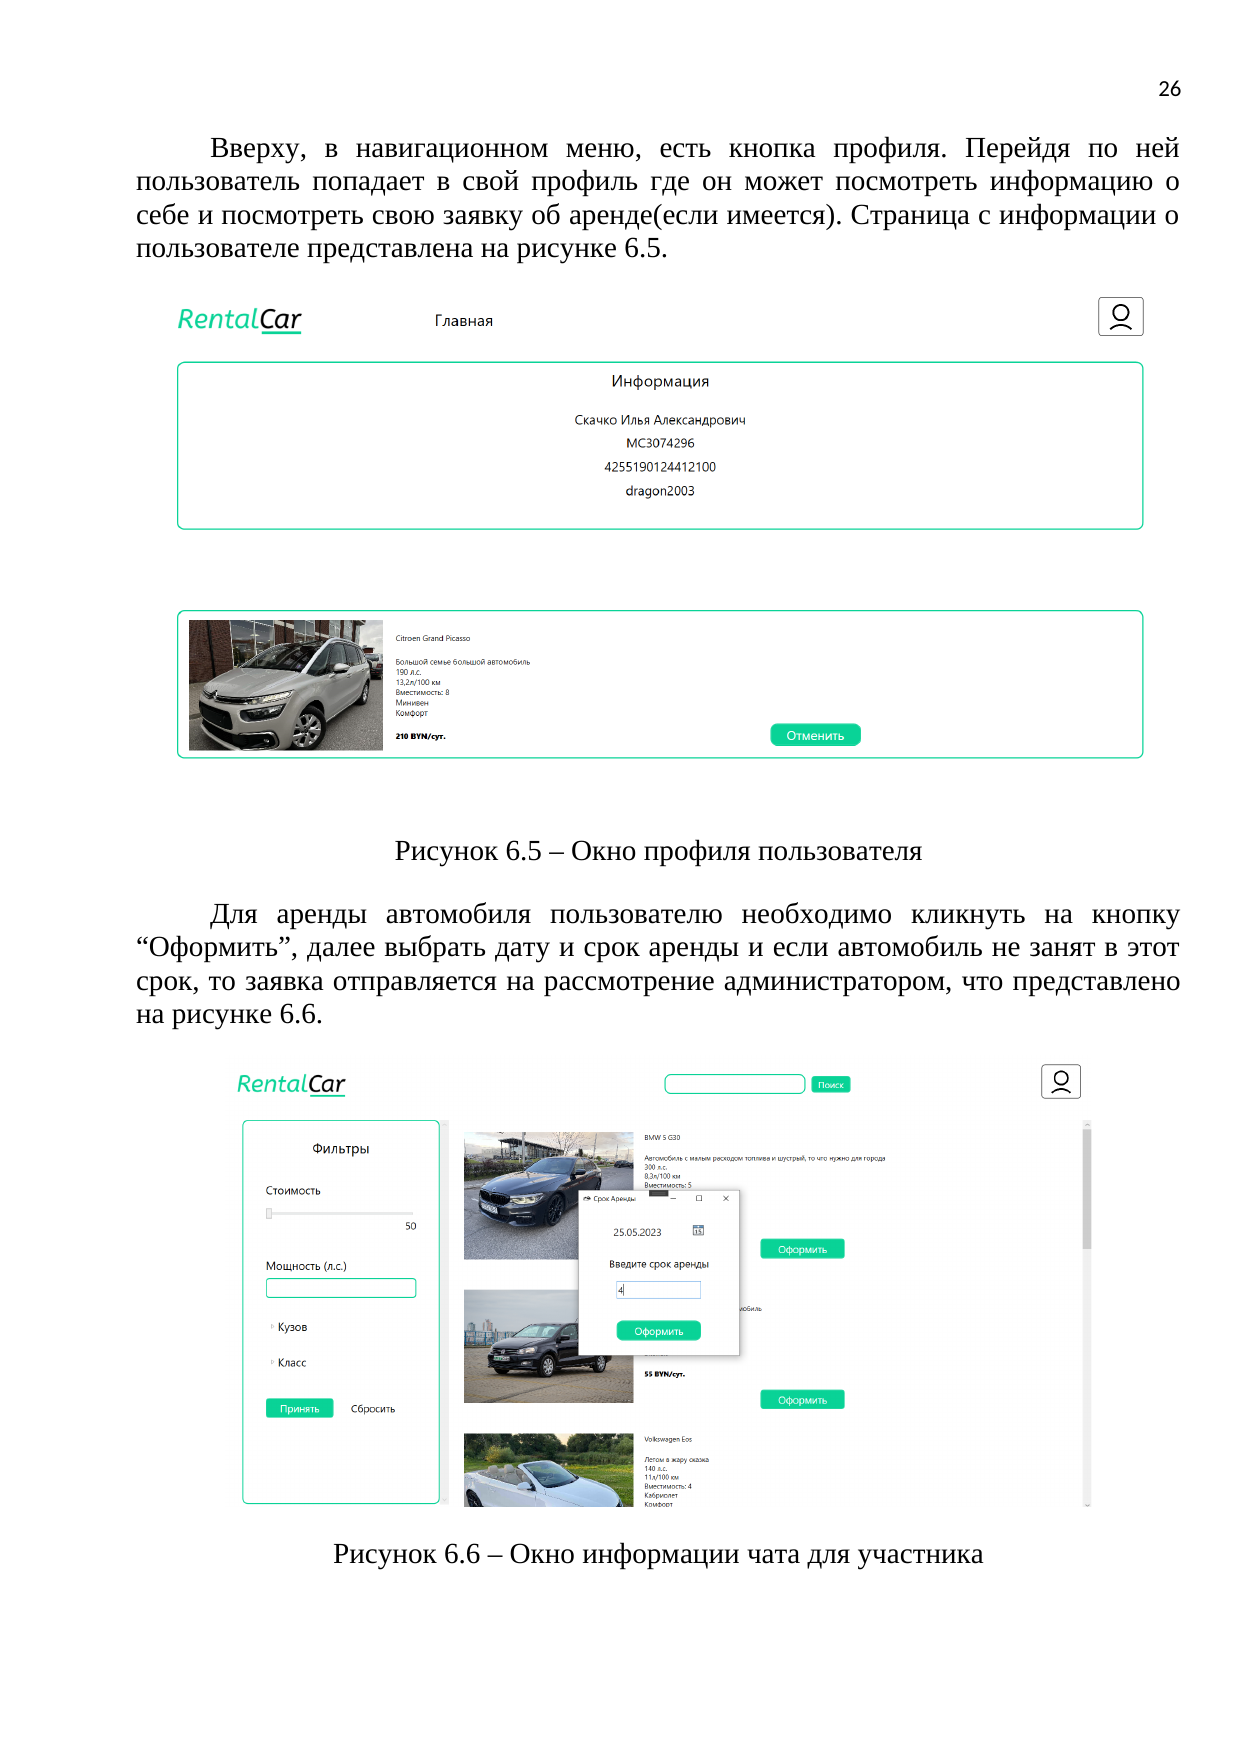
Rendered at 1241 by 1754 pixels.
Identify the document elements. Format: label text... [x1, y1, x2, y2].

text Вверху, в навигационном меню, есть кнопка профиля. Перейдя по ней пользователь попадает в свой профиль где он может посмотреть информацию о себе и посмотреть свою заявку об аренде(если имеется). Страница с информации о пользователе представлена на рисунке 6.5. [136, 130, 1181, 264]
picture [225, 1055, 1092, 1507]
text Рисунок 6.5 – Окно профиля пользователя [136, 833, 1181, 867]
picture [164, 289, 1153, 804]
text Для аренды автомобиля пользователю необходимо кликнуть на кнопку “Оформить”, далее выбрать дату и срок аренды и если автомобиль не занят в этот срок, то заявка отправляется на рассмотрение администратором, что представлено на рисунке 6.6. [136, 896, 1181, 1030]
text Рисунок 6.6 – Окно информации чата для участника [136, 1536, 1181, 1569]
